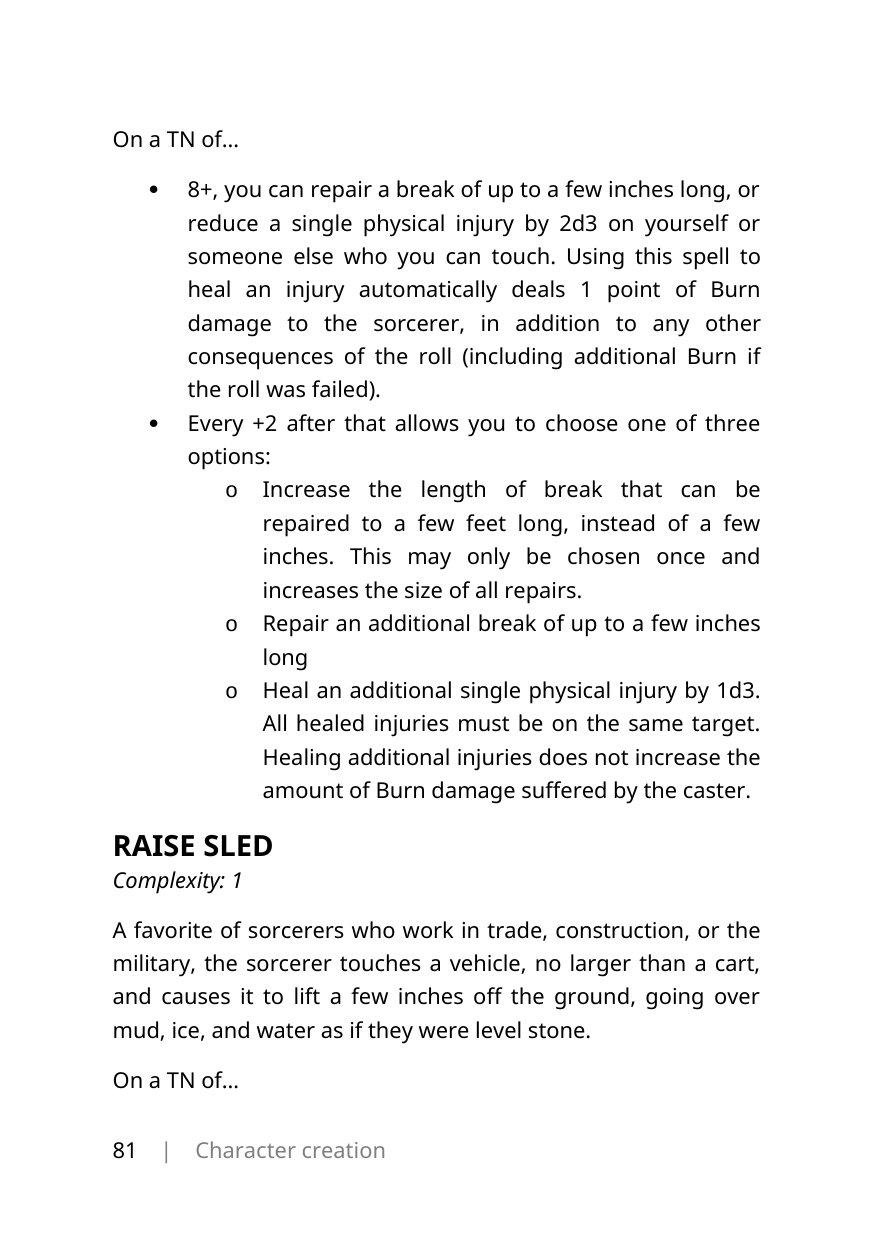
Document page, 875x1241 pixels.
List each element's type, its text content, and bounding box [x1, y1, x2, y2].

text A favorite of sorcerers who work in trade, construction, or the military, the sorcerer touches a vehicle, no larger than a cart, and causes it to lift a few inches off the ground, going over mud, ice, and water as if they were level stone. [112, 915, 762, 1044]
list Heal an additional single physical injury by 1d3. All healed injuries must be on the same target. Healing additional injuries does not increase the amount of Burn damage suffered by the caster. [225, 675, 762, 805]
list Repair an additional break of up to a few inches long [225, 608, 762, 671]
text On a TN of… [112, 124, 762, 154]
list Increase the length of break that can be repaired to a few feet long, instead of a few inches. This may only be chosen once and increases the size of all repairs. [225, 474, 762, 604]
text On a TN of… [112, 1065, 762, 1094]
text Complexity: 1 [112, 865, 762, 894]
list Every +2 after that allows you to choose one of three options: [150, 408, 762, 471]
subtitle Raise Sled [112, 825, 762, 865]
list 8+, you can repair a break of up to a few inches long, or reduce a single physical injury by 2d3 on yourself or someone else who you can touch. Using this spell to heal an injury automatically deals 1 point of Burn damage to the sorcerer, in addition to any other consequences of the roll (including additional Burn if the roll was failed). [150, 174, 762, 404]
